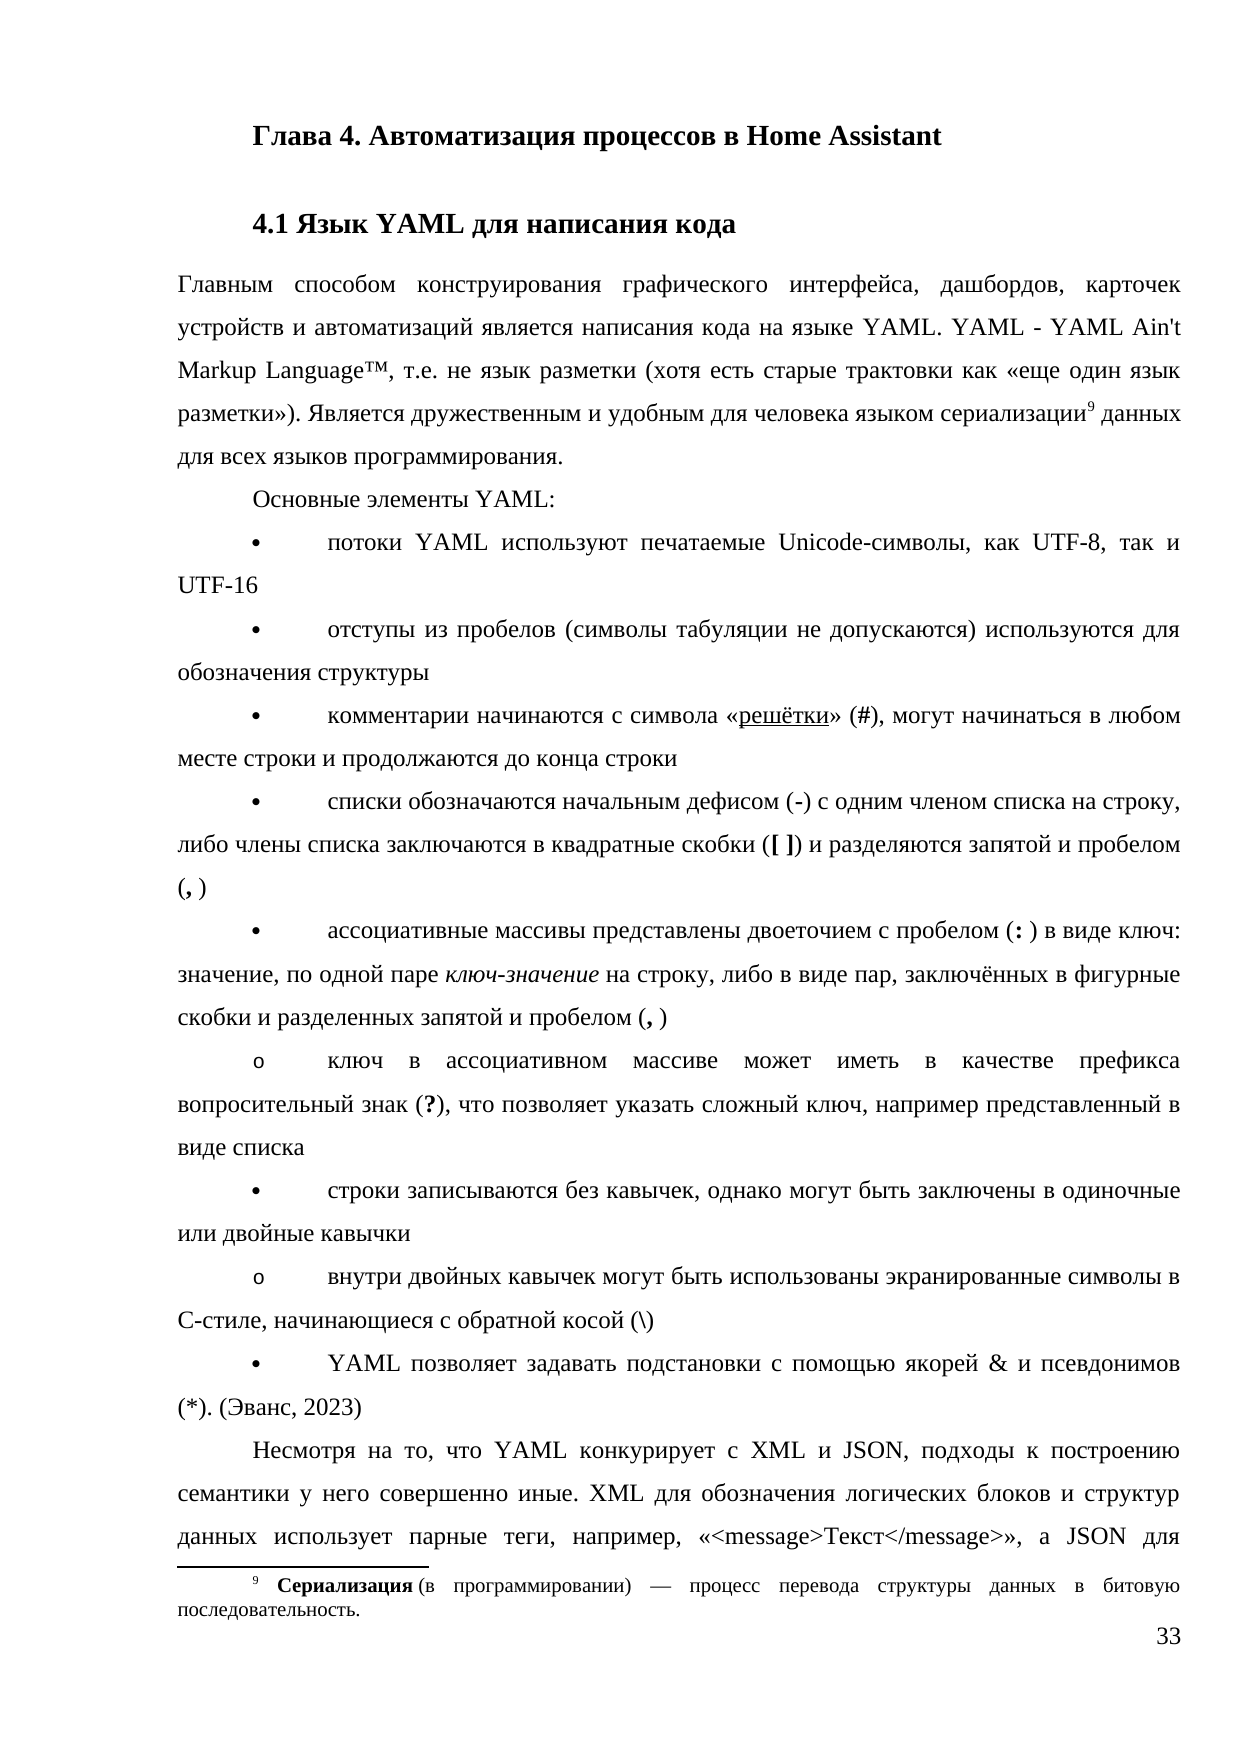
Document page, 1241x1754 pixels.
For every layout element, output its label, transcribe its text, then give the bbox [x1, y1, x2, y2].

list внутри двойных кавычек могут быть использованы экранированные символы в C-стиле, начинающиеся с обратной косой (\) [177, 1261, 1181, 1334]
text Главным способом конструирования графического интерфейса, дашбордов, карточек устройств и автоматизаций является написания кода на языке YAML. YAML - YAML Ain't Markup Language™, т.е. не язык разметки (хотя есть старые трактовки как «еще один язык разметки»). Является дружественным и удобным для человека языком сериализации данных для всех языков программирования. [177, 269, 1181, 470]
subtitle 4.1 Язык YAML для написания кода [177, 206, 1181, 239]
list списки обозначаются начальным дефисом (-) с одним членом списка на строку, либо члены списка заключаются в квадратные скобки ([ ]) и разделяются запятой и пробелом (, ) [177, 786, 1181, 901]
text Основные элементы YAML: [177, 484, 1181, 513]
subtitle Глава 4. Автоматизация процессов в Home Assistant [177, 118, 1181, 152]
list ассоциативные массивы представлены двоеточием с пробелом (: ) в виде ключ: значение, по одной паре ключ-значение на строку, либо в виде пар, заключённых в фигурные скобки и разделенных запятой и пробелом (, ) [177, 916, 1181, 1031]
list строки записываются без кавычек, однако могут быть заключены в одиночные или двойные кавычки [177, 1175, 1181, 1247]
list отступы из пробелов (символы табуляции не допускаются) используются для обозначения структуры [177, 614, 1181, 686]
list комментарии начинаются с символа «решётки» (#), могут начинаться в любом месте строки и продолжаются до конца строки [177, 700, 1181, 772]
list ключ в ассоциативном массиве может иметь в качестве префикса вопросительный знак (?), что позволяет указать сложный ключ, например представленный в виде списка [177, 1045, 1181, 1161]
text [177, 1435, 1181, 1550]
list потоки YAML используют печатаемые Unicode-символы, как UTF-8, так и UTF-16 [177, 527, 1181, 599]
list YAML позволяет задавать подстановки с помощью якорей & и псевдонимов (*). [177, 1348, 1181, 1420]
